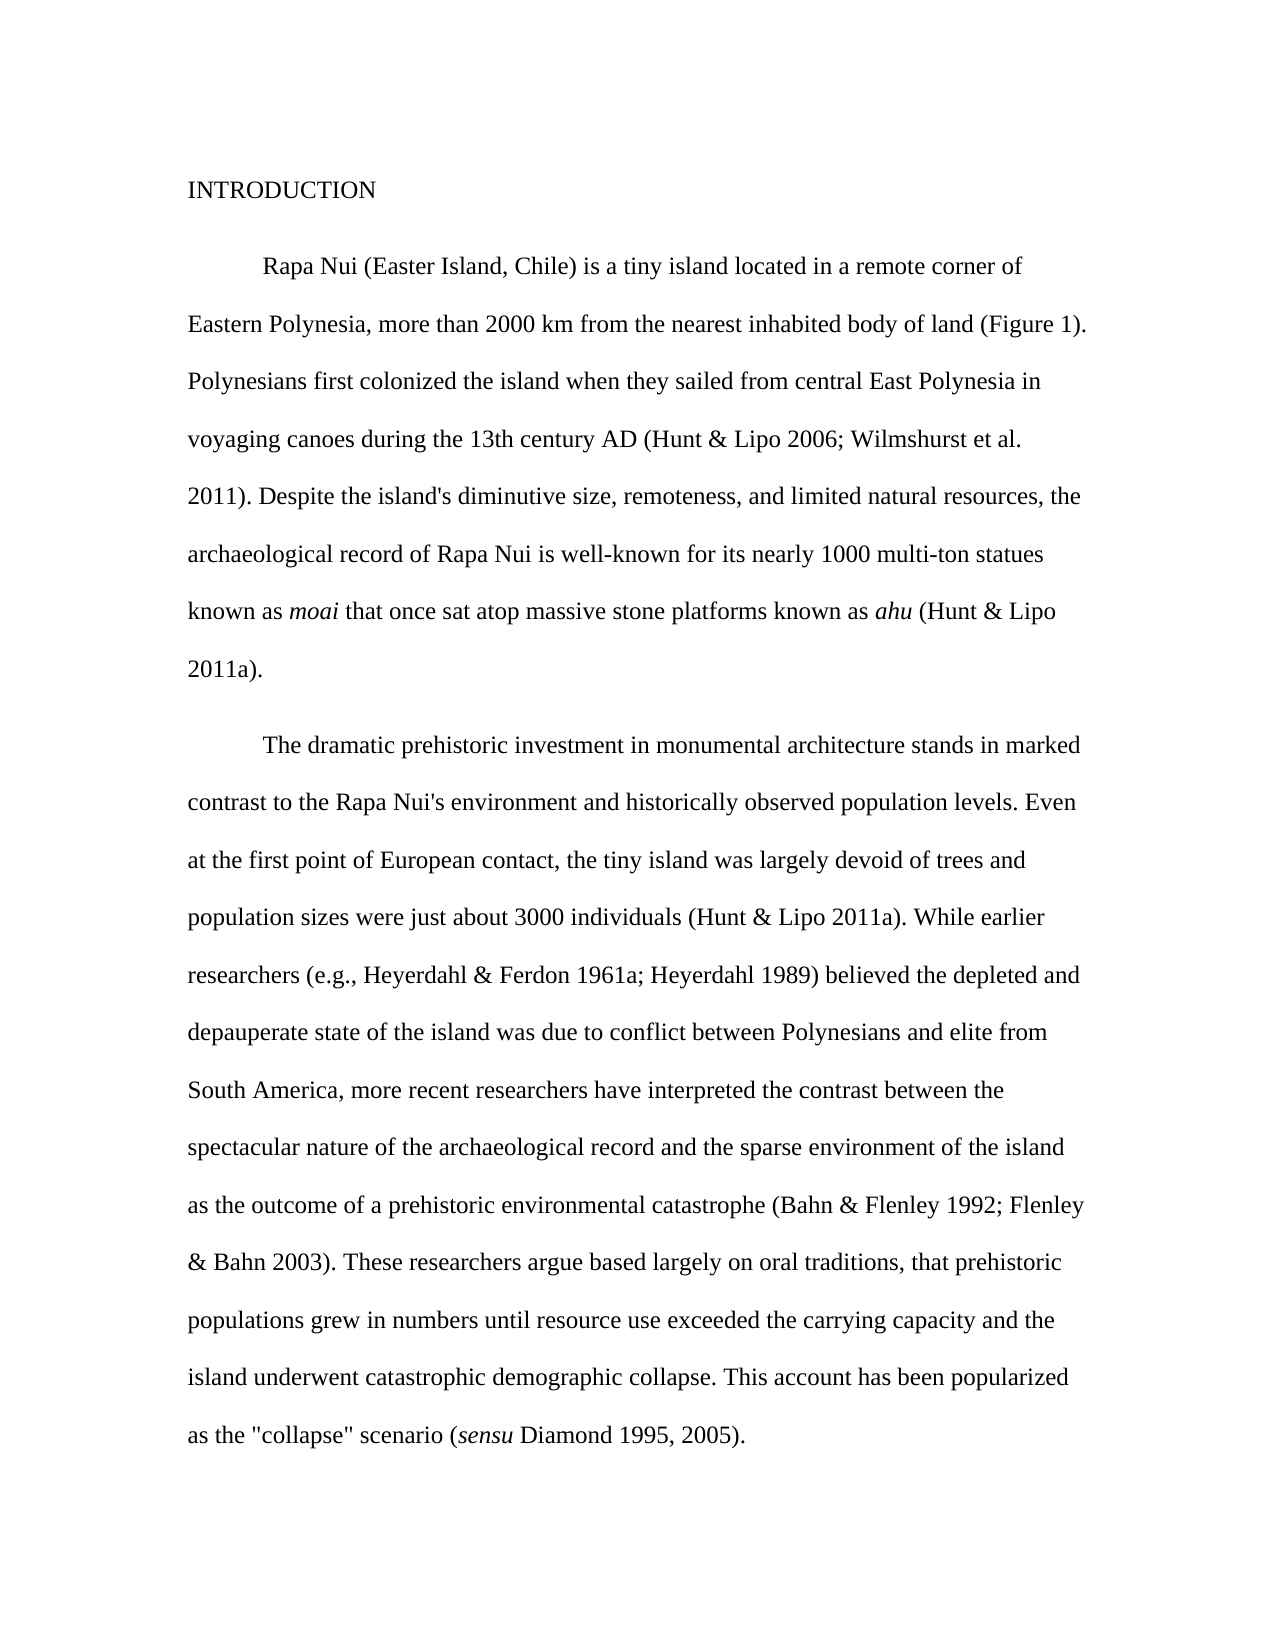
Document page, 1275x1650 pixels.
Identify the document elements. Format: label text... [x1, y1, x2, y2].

text Rapa Nui (Easter Island, Chile) is a tiny island located in a remote corner of Eastern Polynesia, more than 2000 km from the nearest inhabited body of land (Figure 1). Polynesians first colonized the island when they sailed from central East Polynesia in voyaging canoes during the 13th century AD (Hunt & Lipo 2006; Wilmshurst et al. 2011). Despite the island's diminutive size, remoteness, and limited natural resources, the archaeological record of Rapa Nui is well-known for its nearly 1000 multi-ton statues known as moai that once sat atop massive stone platforms known as ahu (Hunt & Lipo 2011a). [187, 251, 1087, 682]
subtitle Introduction [187, 175, 1087, 204]
text The dramatic prehistoric investment in monumental architecture stands in marked contrast to the Rapa Nui's environment and historically observed population levels. Even at the first point of European contact, the tiny island was largely devoid of trees and population sizes were just about 3000 individuals (Hunt & Lipo 2011a). While earlier researchers (e.g., Heyerdahl & Ferdon 1961a; Heyerdahl 1989) believed the depleted and depauperate state of the island was due to conflict between Polynesians and elite from South America, more recent researchers have interpreted the contrast between the spectacular nature of the archaeological record and the sparse environment of the island as the outcome of a prehistoric environmental catastrophe (Bahn & Flenley 1992; Flenley & Bahn 2003). These researchers argue based largely on oral traditions, that prehistoric populations grew in numbers until resource use exceeded the carrying capacity and the island underwent catastrophic demographic collapse. This account has been popularized as the "collapse" scenario (sensu Diamond 1995, 2005). [187, 730, 1087, 1449]
